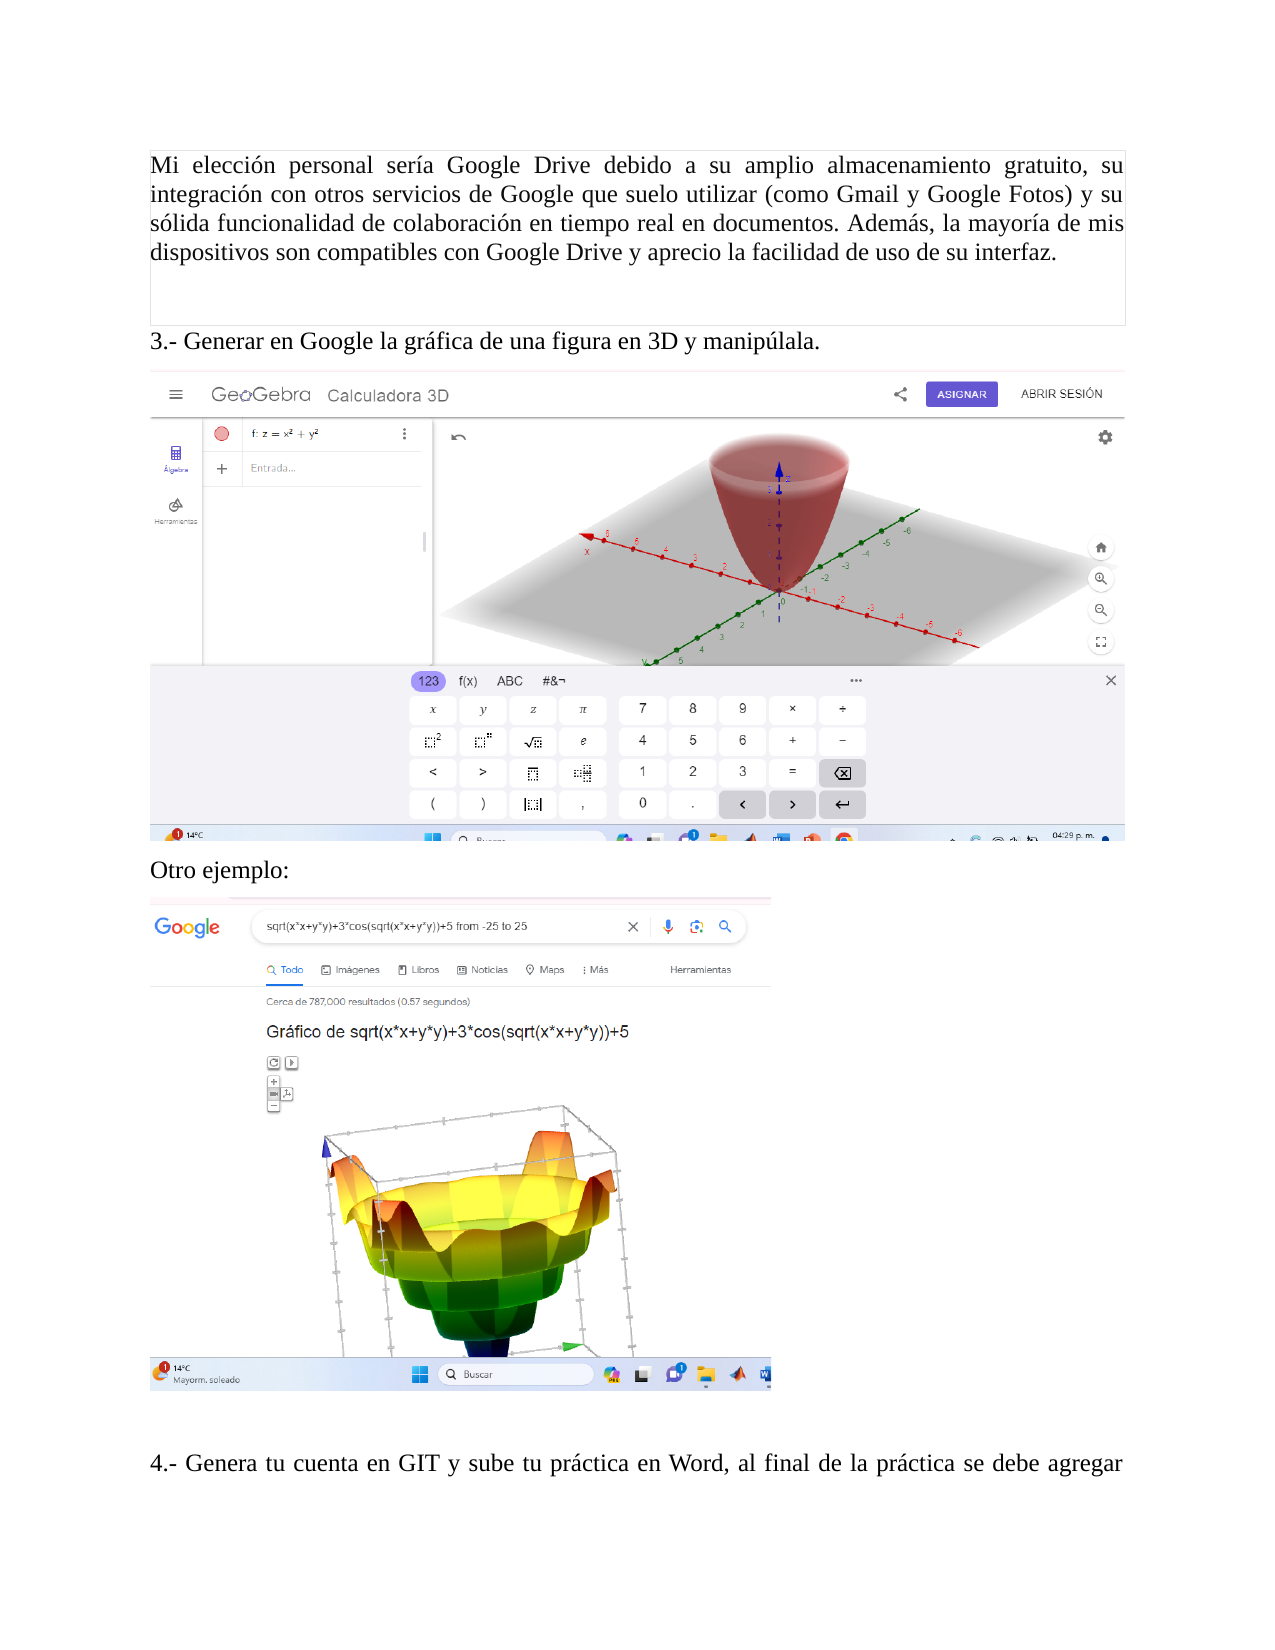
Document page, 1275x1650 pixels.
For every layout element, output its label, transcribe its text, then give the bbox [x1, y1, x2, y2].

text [150, 1448, 1125, 1477]
picture [150, 897, 772, 1391]
text Otro ejemplo: [150, 855, 1125, 883]
text Mi elección personal sería Google Drive debido a su amplio almacenamiento gratuito, su integración con otros servicios de Google que suelo utilizar (como Gmail y Google Fotos) y su sólida funcionalidad de colaboración en tiempo real en documentos. Además, la mayoría de mis dispositivos son compatibles con Google Drive y aprecio la facilidad de uso de su interfaz. [151, 151, 1125, 266]
text 3.- Generar en Google la gráfica de una figura en 3D y manipúlala. [150, 326, 1125, 355]
picture [150, 369, 1125, 841]
